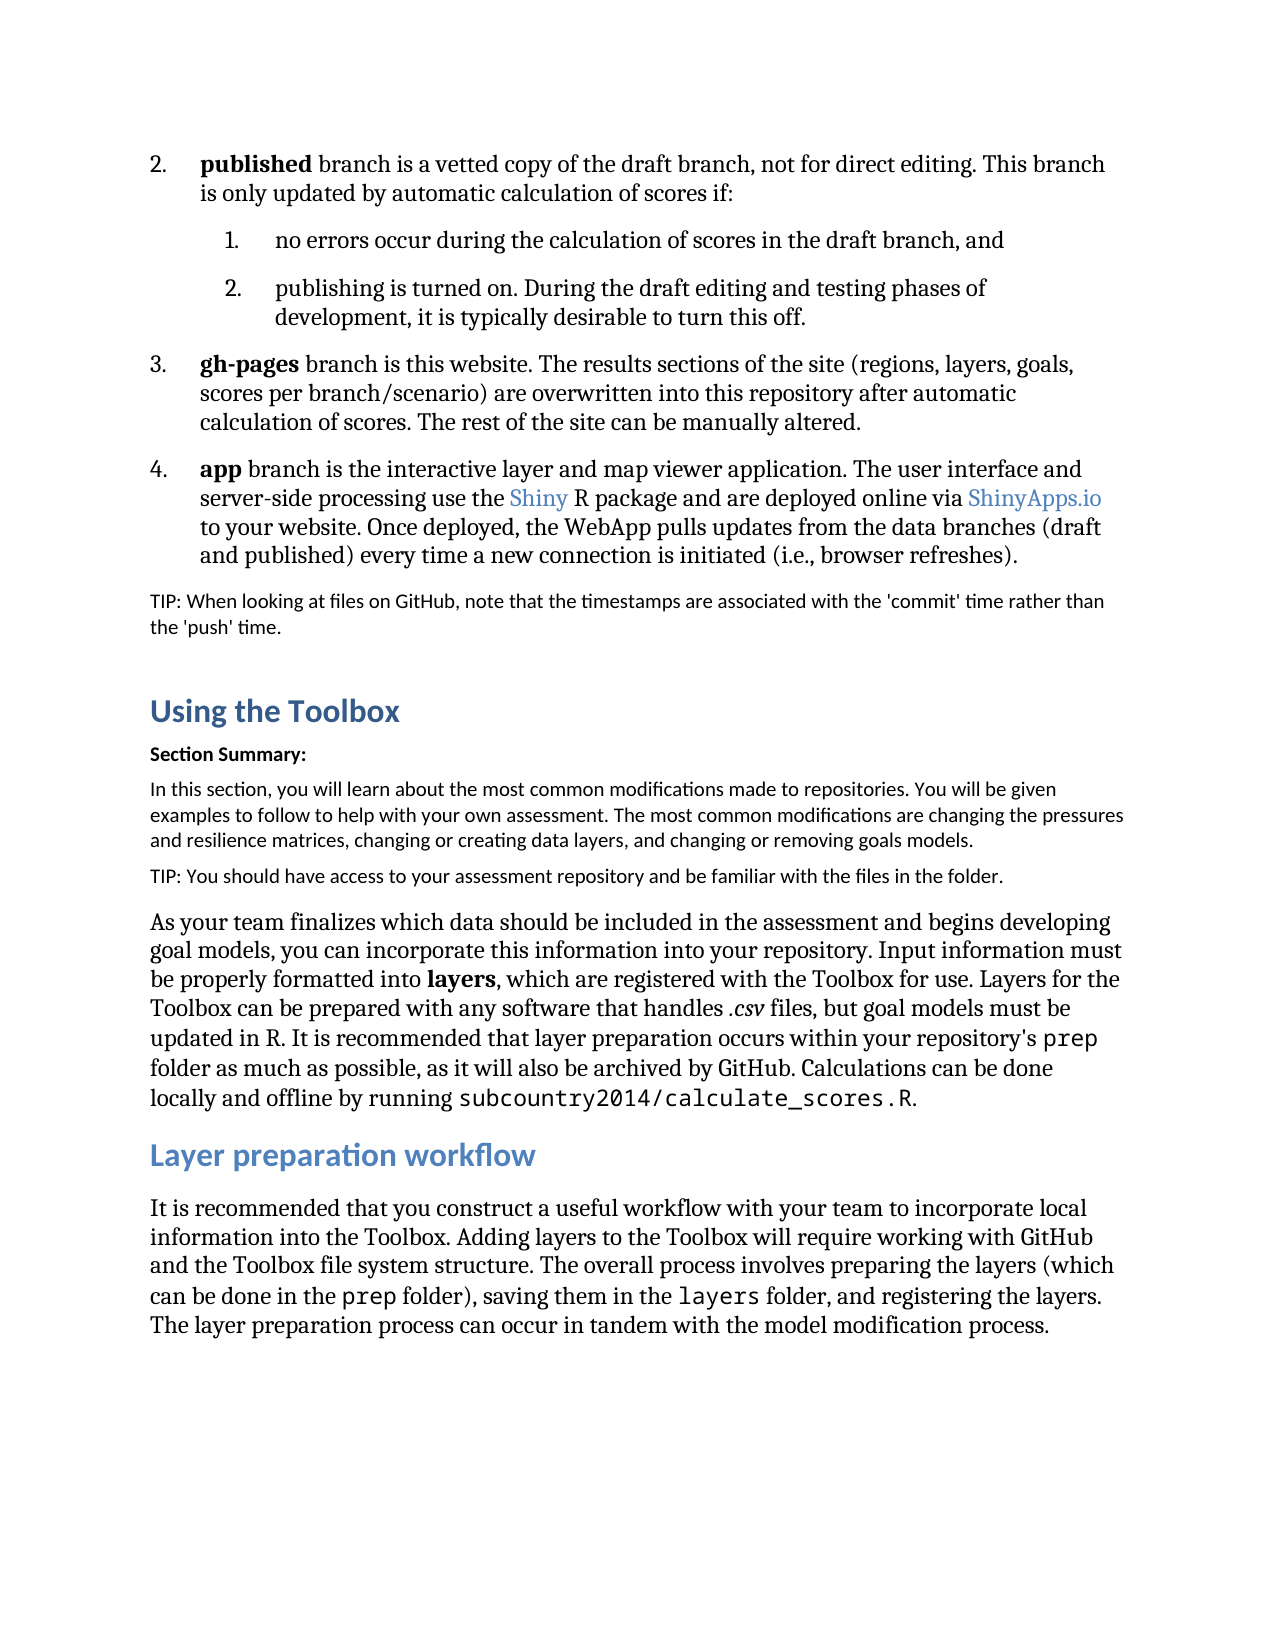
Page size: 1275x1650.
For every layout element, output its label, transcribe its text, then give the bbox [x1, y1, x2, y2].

subtitle Layer preparation workflow [150, 1134, 1125, 1175]
text As your team finalizes which data should be included in the assessment and begins developing goal models, you can incorporate this information into your repository. Input information must be properly formatted into layers, which are registered with the Toolbox for use. Layers for the Toolbox can be prepared with any software that handles .csv files, but goal models must be updated in R. It is recommended that layer preparation occurs within your repository's prep folder as much as possible, as it will also be archived by GitHub. Calculations can be done locally and offline by running subcountry2014/calculate_scores.R. [150, 907, 1125, 1114]
text TIP: You should have access to your assessment repository and be familiar with the files in the folder. [150, 863, 1125, 889]
list publishing is turned on. During the draft editing and testing phases of development, it is typically desirable to turn this off. [225, 274, 1125, 331]
list published branch is a vetted copy of the draft branch, not for direct editing. This branch is only updated by automatic calculation of scores if: [150, 150, 1125, 207]
subtitle Using the Toolbox [150, 689, 1125, 730]
list no errors occur during the calculation of scores in the draft branch, and [225, 226, 1125, 255]
text Section Summary: [150, 741, 1125, 766]
list app branch is the interactive layer and map viewer application. The user interface and server-side processing use the Shiny R package and are deployed online via ShinyApps.io to your website. Once deployed, the WebApp pulls updates from the data branches (draft and published) every time a new connection is initiated (i.e., browser refreshes). [150, 455, 1125, 570]
text It is recommended that you construct a useful workflow with your team to incorporate local information into the Toolbox. Adding layers to the Toolbox will require working with GitHub and the Toolbox file system structure. The overall process involves preparing the layers (which can be done in the prep folder), saving them in the layers folder, and registering the layers. The layer preparation process can occur in tandem with the model modification process. [150, 1194, 1125, 1340]
list gh-pages branch is this website. The results sections of the site (regions, layers, goals, scores per branch/scenario) are overwritten into this repository after automatic calculation of scores. The rest of the site can be manually altered. [150, 350, 1125, 436]
text In this section, you will learn about the most common modifications made to repositories. You will be given examples to follow to help with your own assessment. The most common modifications are changing the pressures and resilience matrices, changing or creating data layers, and changing or removing goals models. [150, 777, 1125, 853]
text TIP: When looking at files on GitHub, note that the timestamps are associated with the 'commit' time rather than the 'push' time. [150, 589, 1125, 639]
